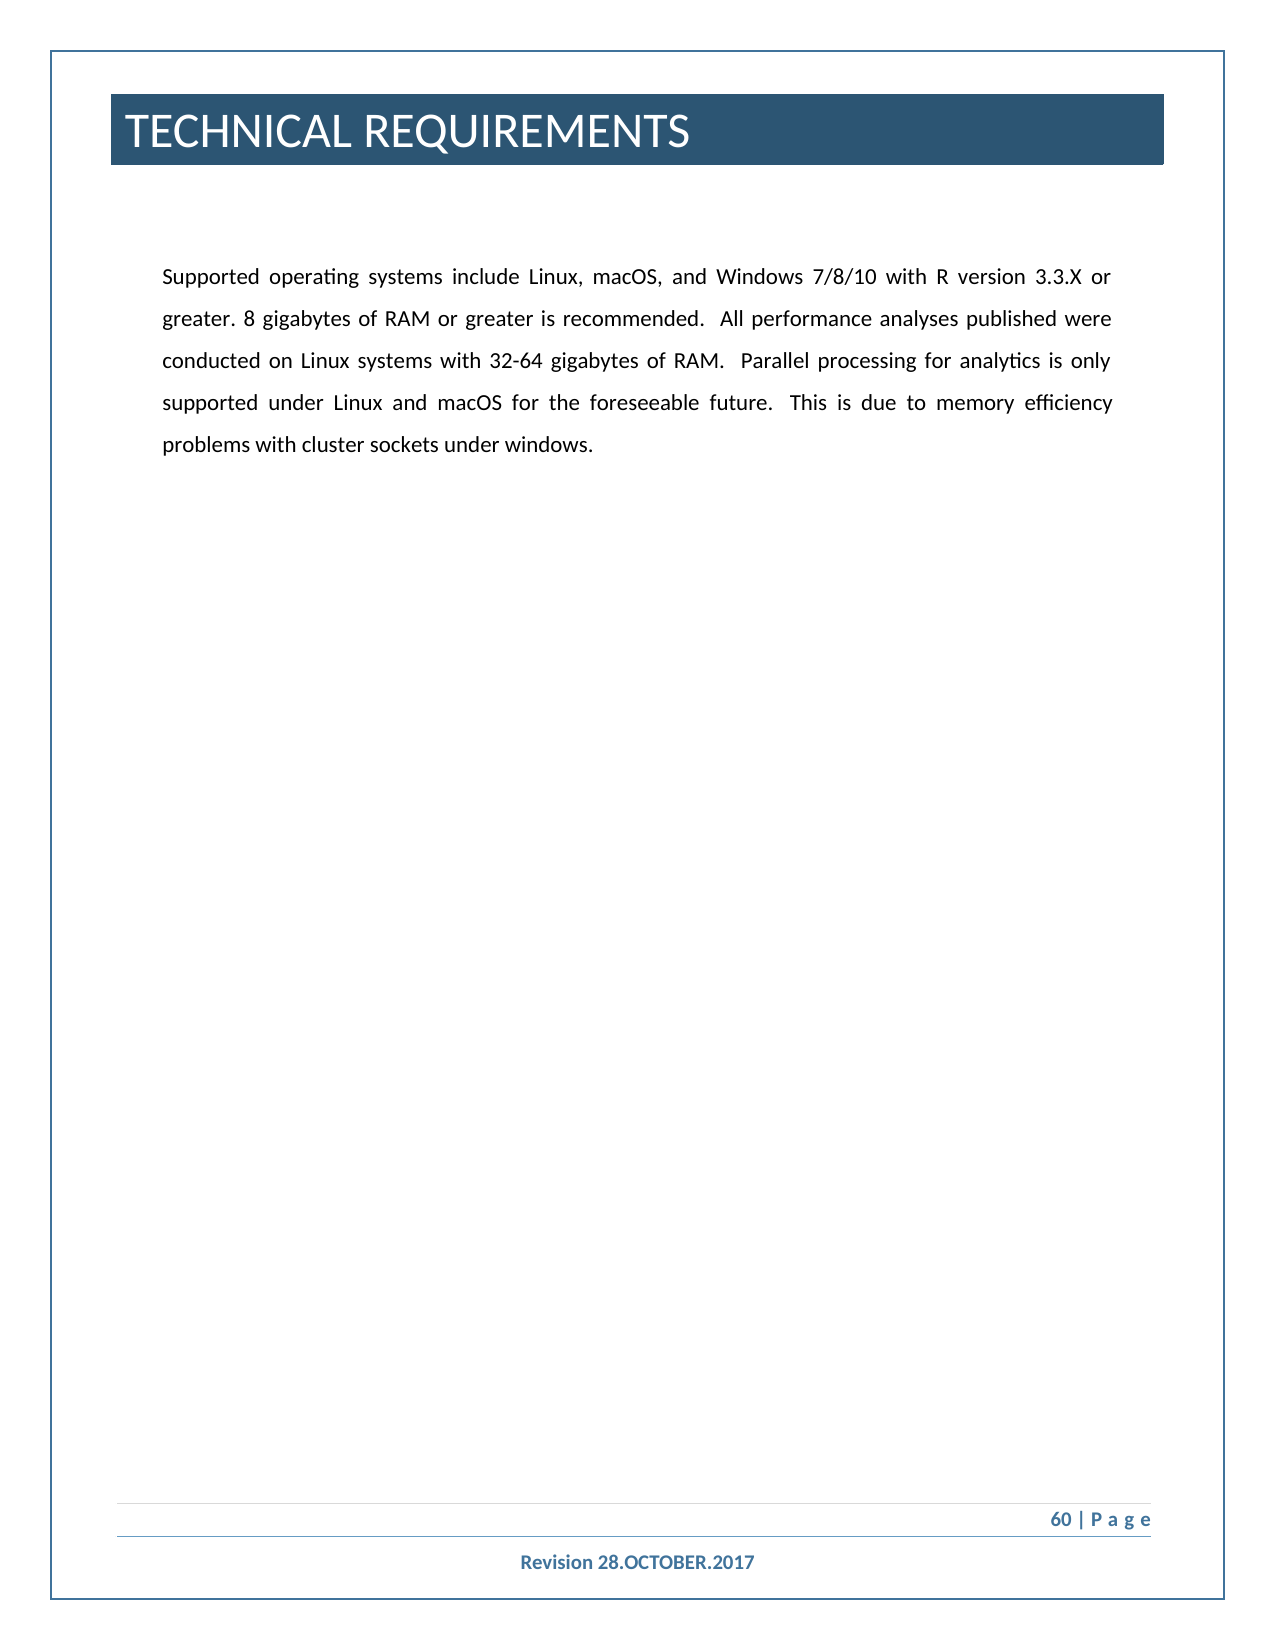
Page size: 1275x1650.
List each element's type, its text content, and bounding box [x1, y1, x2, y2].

text Supported operating systems include Linux, macOS, and Windows 7/8/10 with R version 3.3.X or greater. 8 gigabytes of RAM or greater is recommended. All performance analyses published were conducted on Linux systems with 32-64 gigabytes of RAM. Parallel processing for analytics is only supported under Linux and macOS for the foreseeable future. This is due to memory efficiency problems with cluster sockets under windows. [162, 262, 1113, 458]
